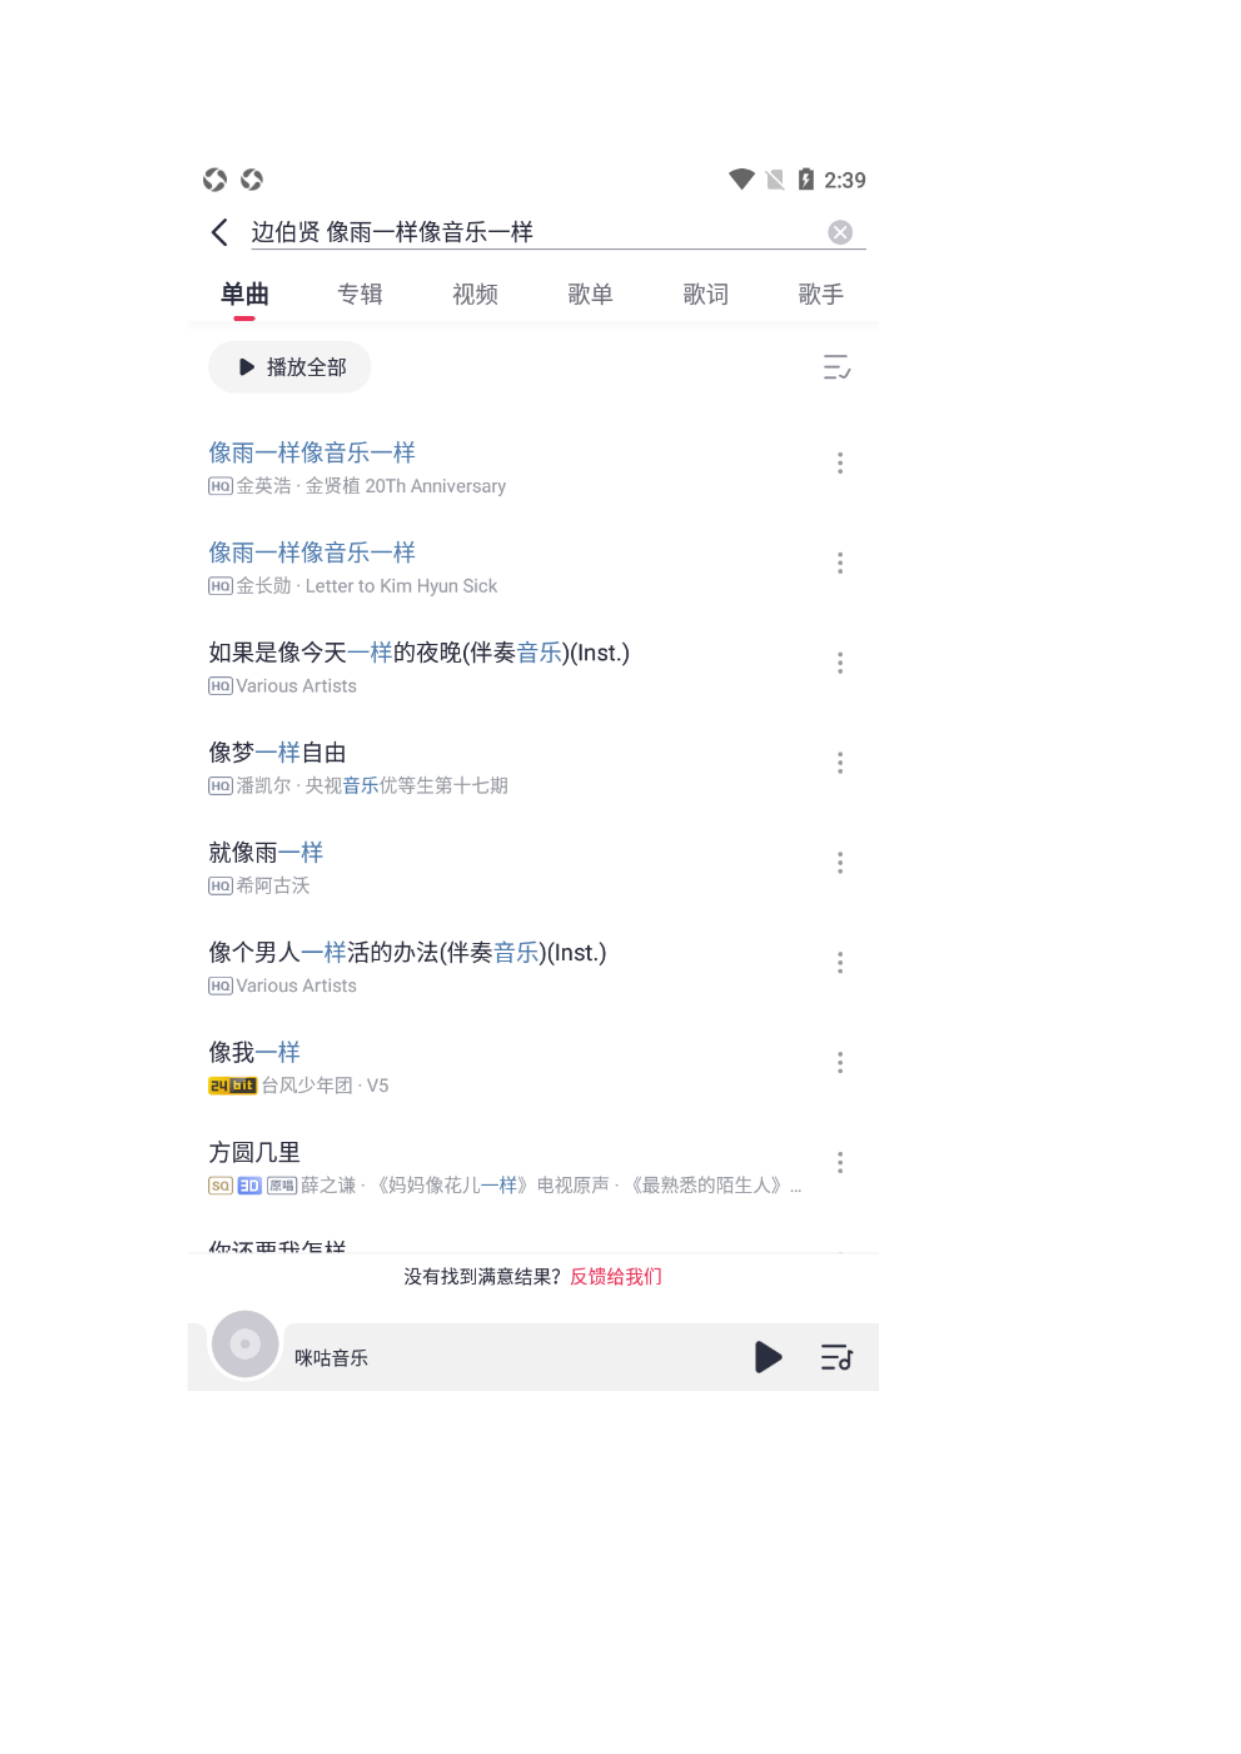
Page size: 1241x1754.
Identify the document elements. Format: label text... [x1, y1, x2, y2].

picture [187, 162, 879, 1391]
